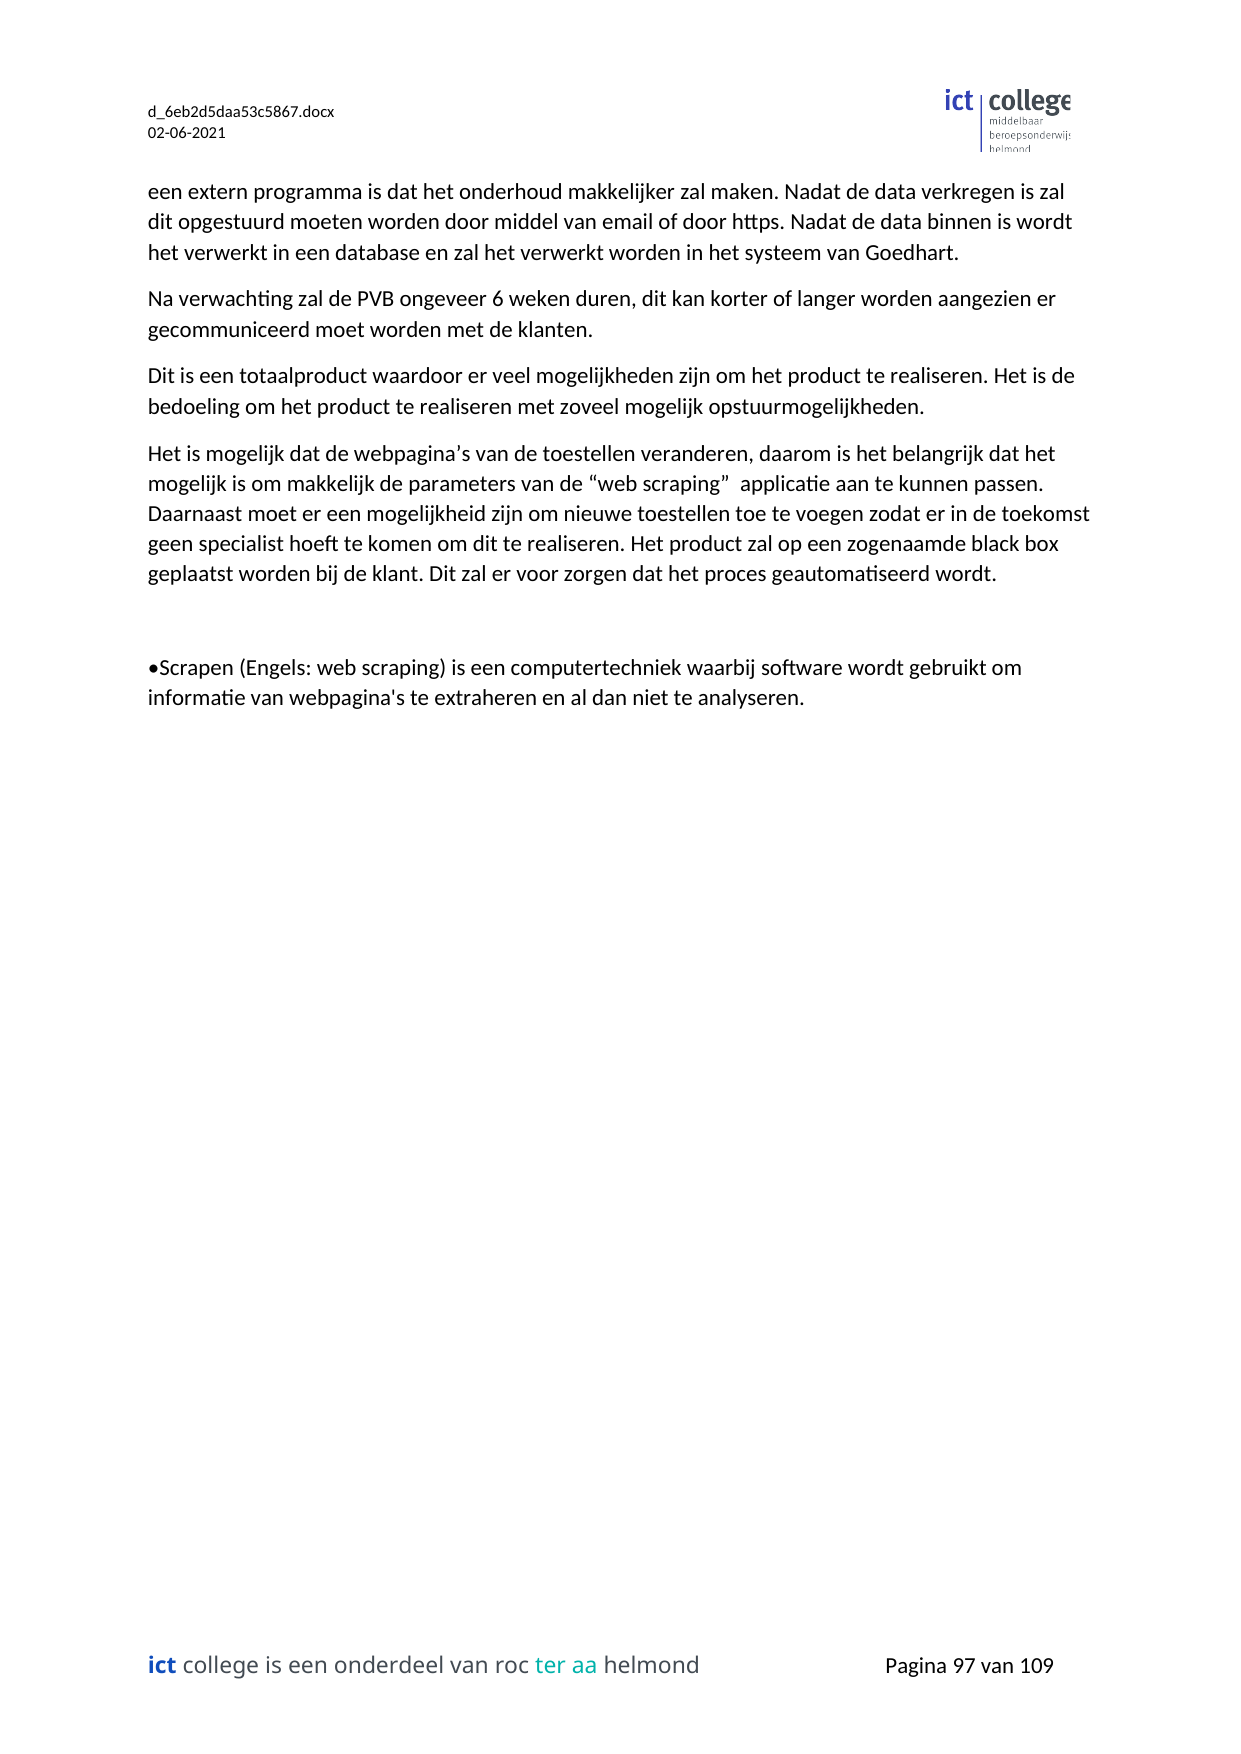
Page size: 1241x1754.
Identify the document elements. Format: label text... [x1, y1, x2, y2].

picture [945, 89, 1071, 152]
text •Scrapen (Engels: web scraping) is een computertechniek waarbij software wordt gebruikt om informatie van webpagina's te extraheren en al dan niet te analyseren. [148, 653, 1093, 711]
text Dit is een totaalproduct waardoor er veel mogelijkheden zijn om het product te realiseren. Het is de bedoeling om het product te realiseren met zoveel mogelijk opstuurmogelijkheden. [148, 362, 1093, 420]
text Na verwachting zal de PVB ongeveer 6 weken duren, dit kan korter of langer worden aangezien er gecommuniceerd moet worden met de klanten. [148, 284, 1093, 343]
text Het is mogelijk dat de webpagina’s van de toestellen veranderen, daarom is het belangrijk dat het mogelijk is om makkelijk de parameters van de “web scraping” applicatie aan te kunnen passen. Daarnaast moet er een mogelijkheid zijn om nieuwe toestellen toe te voegen zodat er in de toekomst geen specialist hoeft te komen om dit te realiseren. Het product zal op een zogenaamde black box geplaatst worden bij de klant. Dit zal er voor zorgen dat het proces geautomatiseerd wordt. [148, 439, 1093, 587]
